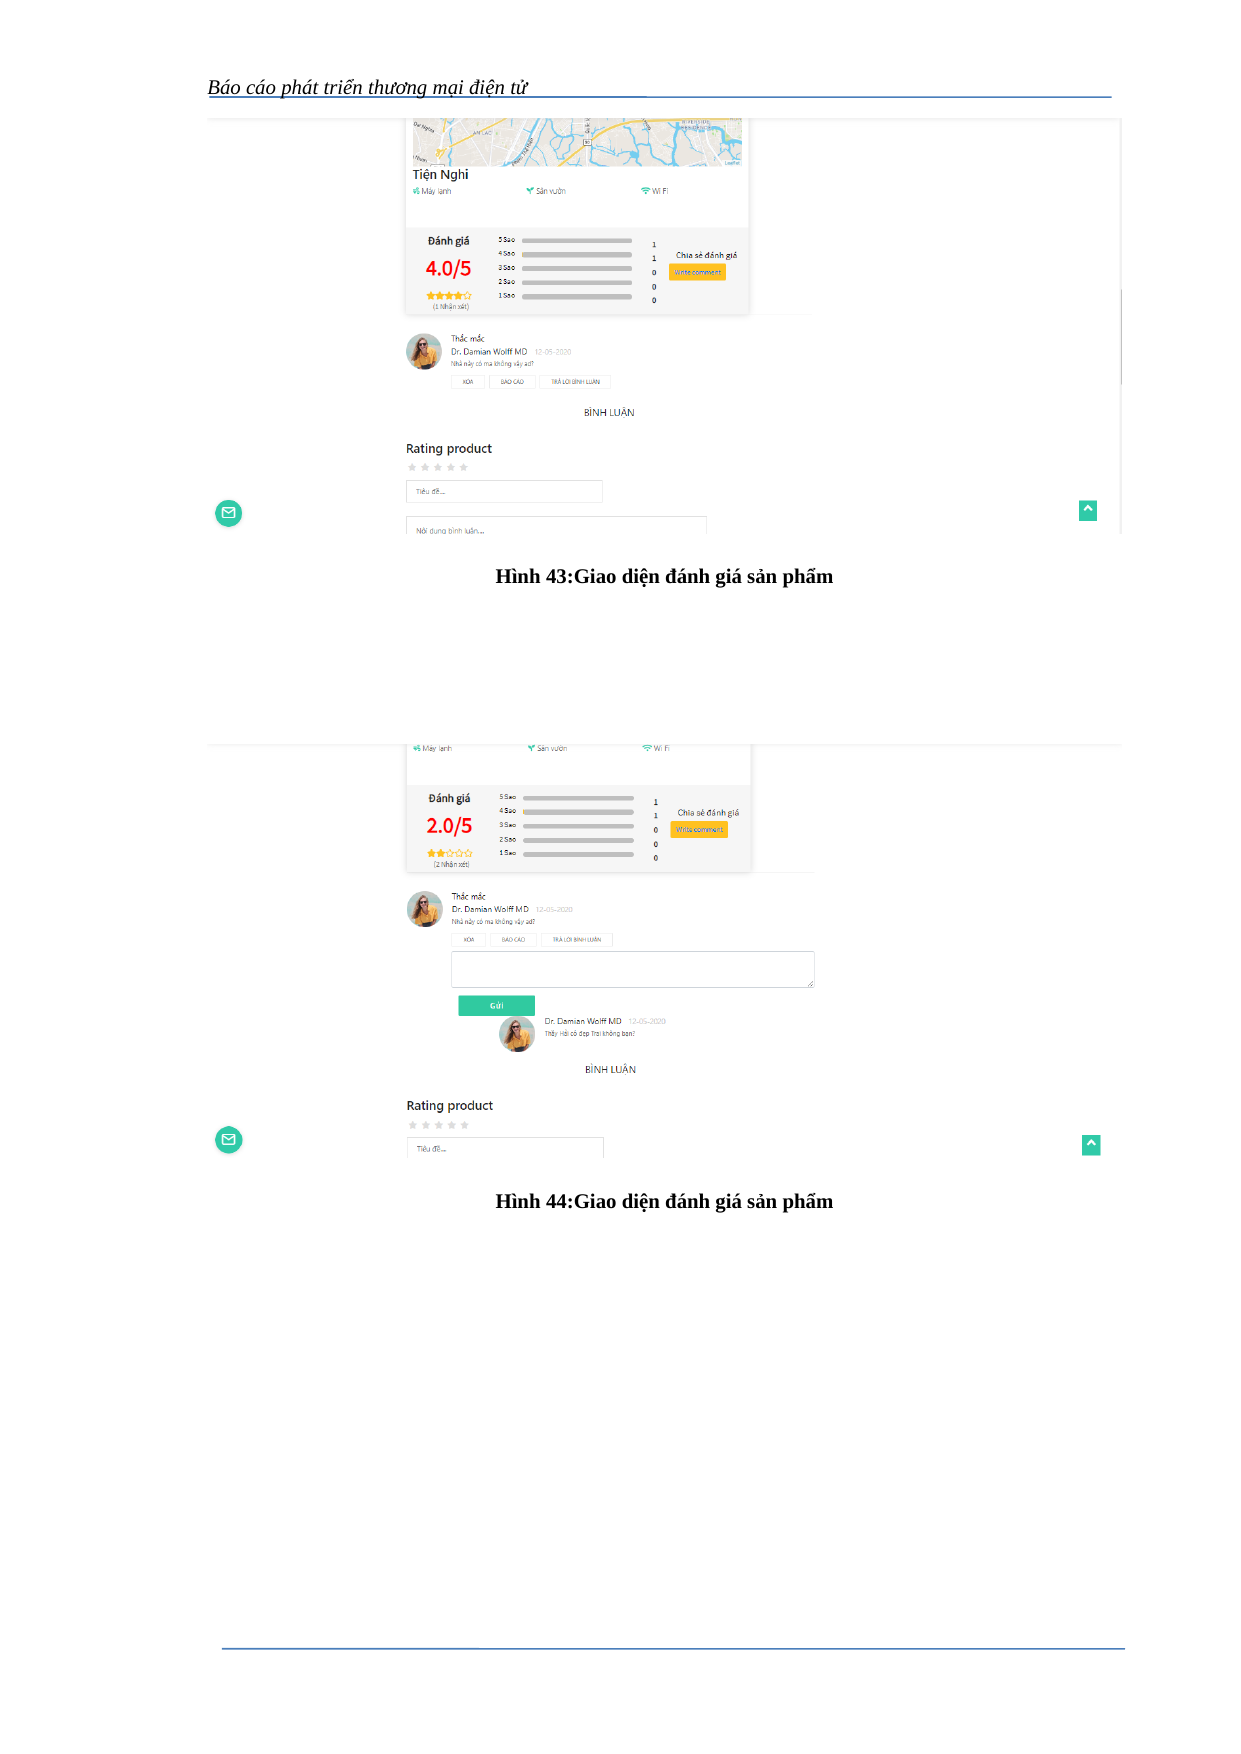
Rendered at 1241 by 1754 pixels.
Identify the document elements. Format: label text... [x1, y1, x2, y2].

picture [207, 744, 1122, 1158]
picture [207, 118, 1122, 534]
